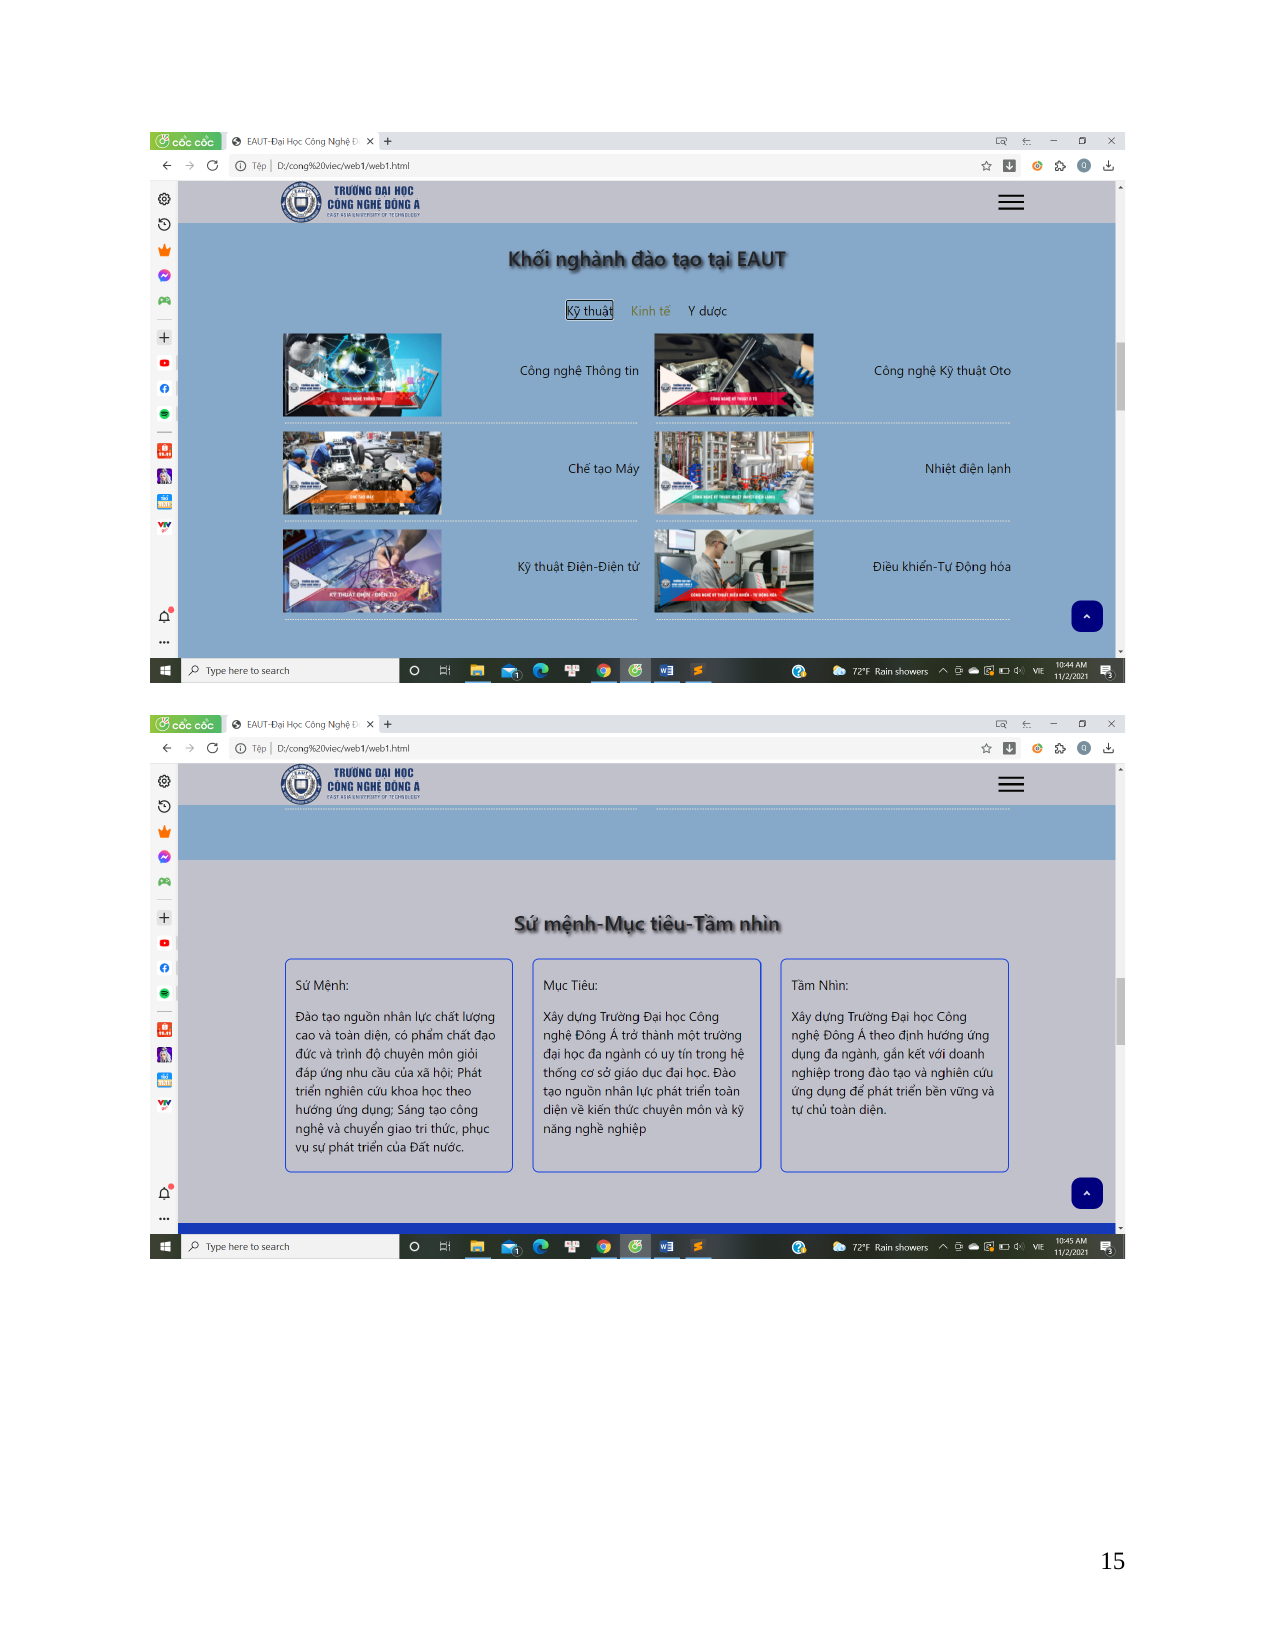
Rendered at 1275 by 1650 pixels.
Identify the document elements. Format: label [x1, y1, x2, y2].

picture [150, 132, 1125, 683]
picture [150, 715, 1125, 1259]
